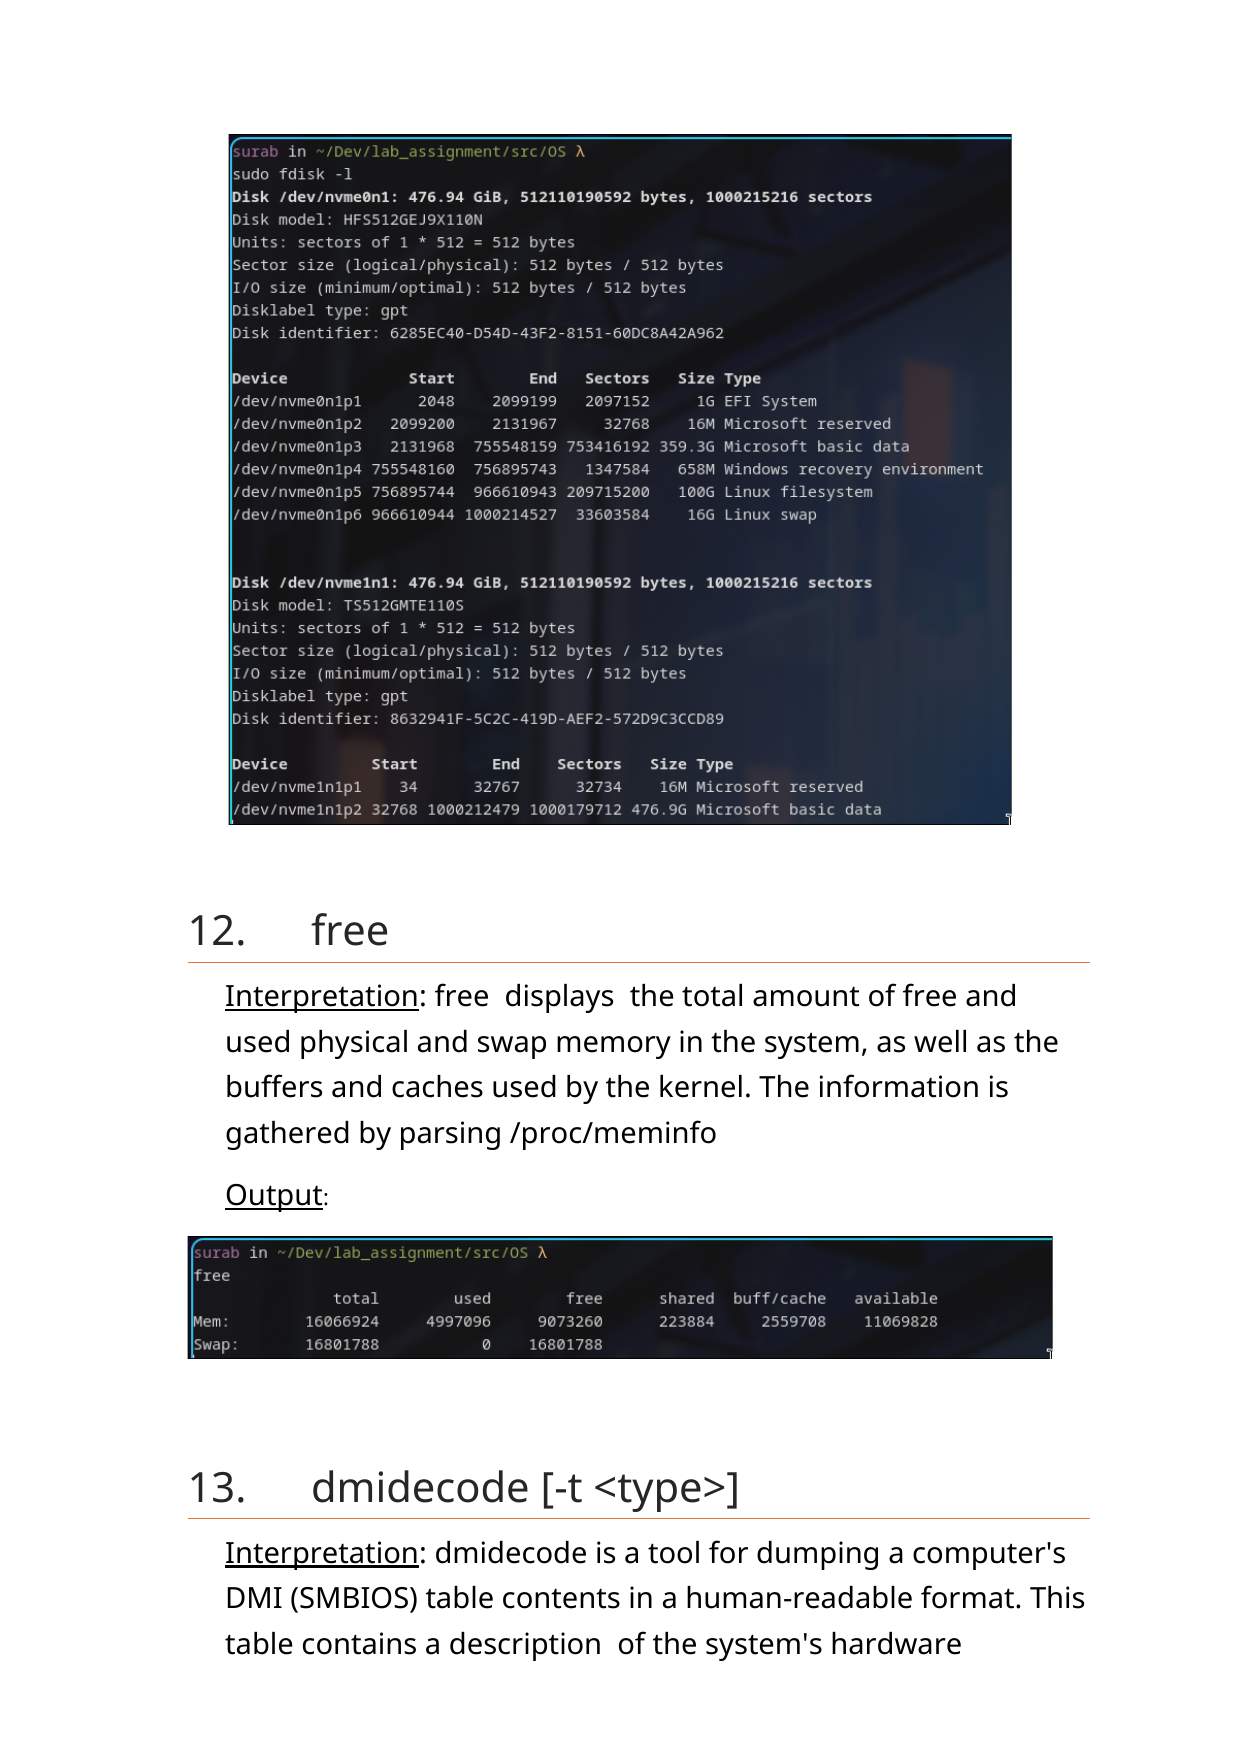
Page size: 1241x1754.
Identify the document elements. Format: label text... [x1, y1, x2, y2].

picture [187, 1236, 1053, 1359]
picture [228, 134, 1012, 825]
text Output: [225, 1174, 1090, 1214]
subtitle dmidecode [-t <type>] [187, 1457, 1090, 1519]
subtitle free [187, 901, 1090, 963]
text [225, 1532, 1090, 1663]
text Interpretation: free displays the total amount of free and used physical and swap memory in the system, as well as the buffers and caches used by the kernel. The information is gathered by parsing /proc/meminfo [225, 975, 1090, 1152]
